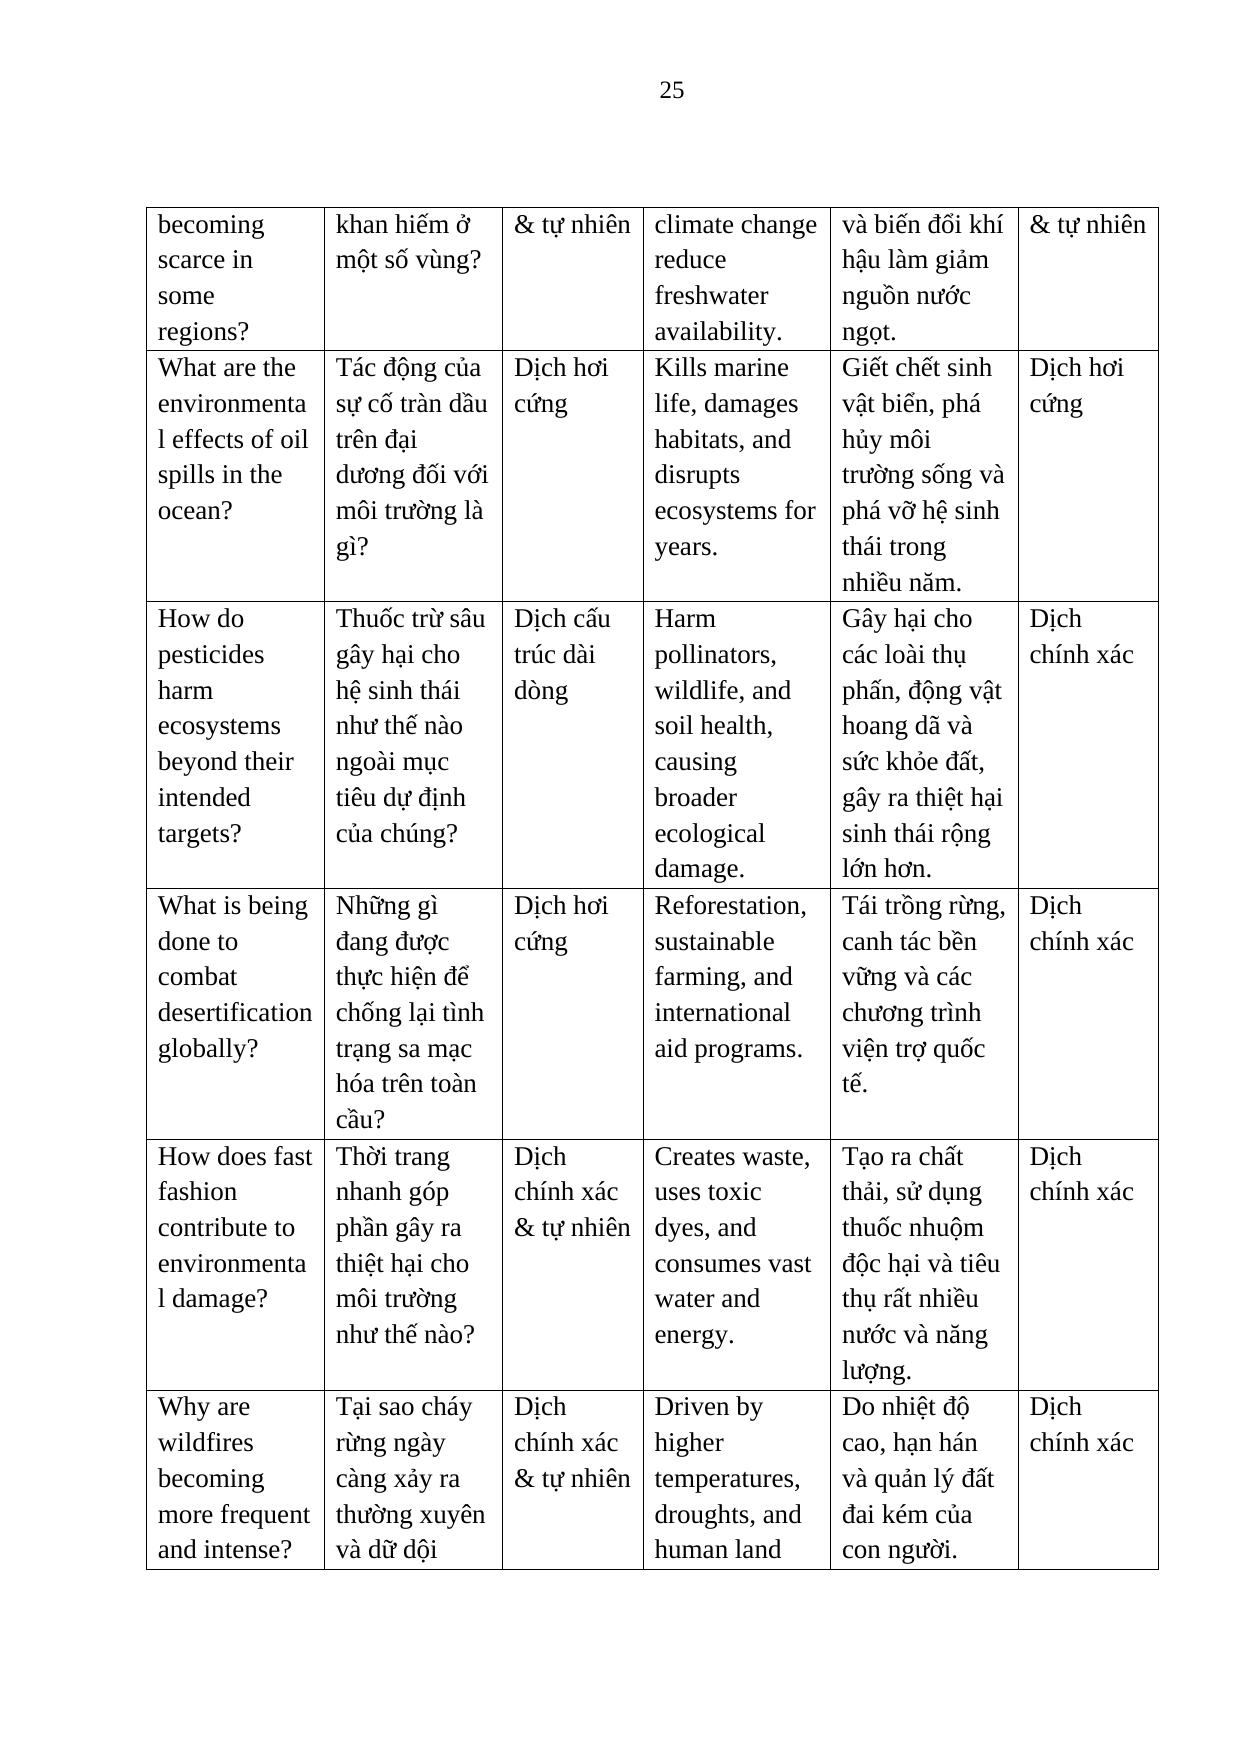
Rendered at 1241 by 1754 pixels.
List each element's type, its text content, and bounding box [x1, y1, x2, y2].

table_cell How does fast fashion contribute to environmental damage? [147, 1140, 324, 1389]
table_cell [644, 1391, 830, 1569]
table_cell Dịch chính xác [1019, 889, 1158, 1139]
table_cell Creates waste, uses toxic dyes, and consumes vast water and energy. [644, 1140, 830, 1389]
table_cell Dịch chính xác [1019, 1391, 1158, 1569]
table_cell Tái trồng rừng, canh tác bền vững và các chương trình viện trợ quốc tế. [831, 889, 1018, 1139]
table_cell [147, 208, 324, 350]
table_cell Những gì đang được thực hiện để chống lại tình trạng sa mạc hóa trên toàn cầu? [325, 889, 502, 1139]
table_cell How do pesticides harm ecosystems beyond their intended targets? [147, 602, 324, 888]
table_cell Gây hại cho các loài thụ phấn, động vật hoang dã và sức khỏe đất, gây ra thiệt hại sinh thái rộng lớn hơn. [831, 602, 1018, 888]
table_cell Kills marine life, damages habitats, and disrupts ecosystems for years. [644, 351, 830, 601]
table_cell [644, 208, 830, 350]
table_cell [503, 1391, 643, 1569]
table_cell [325, 208, 502, 350]
table_cell Thời trang nhanh góp phần gây ra thiệt hại cho môi trường như thế nào? [325, 1140, 502, 1389]
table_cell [1019, 208, 1158, 350]
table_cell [325, 1391, 502, 1569]
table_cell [503, 208, 643, 350]
table_cell Dịch cấu trúc dài dòng [503, 602, 643, 888]
table_cell Dịch chính xác [1019, 602, 1158, 888]
table_cell Dịch hơi cứng [503, 351, 643, 601]
table_cell Dịch chính xác & tự nhiên [503, 1140, 643, 1389]
table_cell Dịch hơi cứng [1019, 351, 1158, 601]
table_cell Reforestation, sustainable farming, and international aid programs. [644, 889, 830, 1139]
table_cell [831, 208, 1018, 350]
table_cell Tác động của sự cố tràn dầu trên đại dương đối với môi trường là gì? [325, 351, 502, 601]
table_cell Dịch chính xác [1019, 1140, 1158, 1389]
table_cell Thuốc trừ sâu gây hại cho hệ sinh thái như thế nào ngoài mục tiêu dự định của chúng? [325, 602, 502, 888]
table_cell What are the environmental effects of oil spills in the ocean? [147, 351, 324, 601]
table_cell What is being done to combat desertification globally? [147, 889, 324, 1139]
table_cell Harm pollinators, wildlife, and soil health, causing broader ecological damage. [644, 602, 830, 888]
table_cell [147, 1391, 324, 1569]
table_cell Giết chết sinh vật biển, phá hủy môi trường sống và phá vỡ hệ sinh thái trong nhiều năm. [831, 351, 1018, 601]
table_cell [831, 1391, 1018, 1569]
table_cell Dịch hơi cứng [503, 889, 643, 1139]
table_cell Tạo ra chất thải, sử dụng thuốc nhuộm độc hại và tiêu thụ rất nhiều nước và năng lượng. [831, 1140, 1018, 1389]
